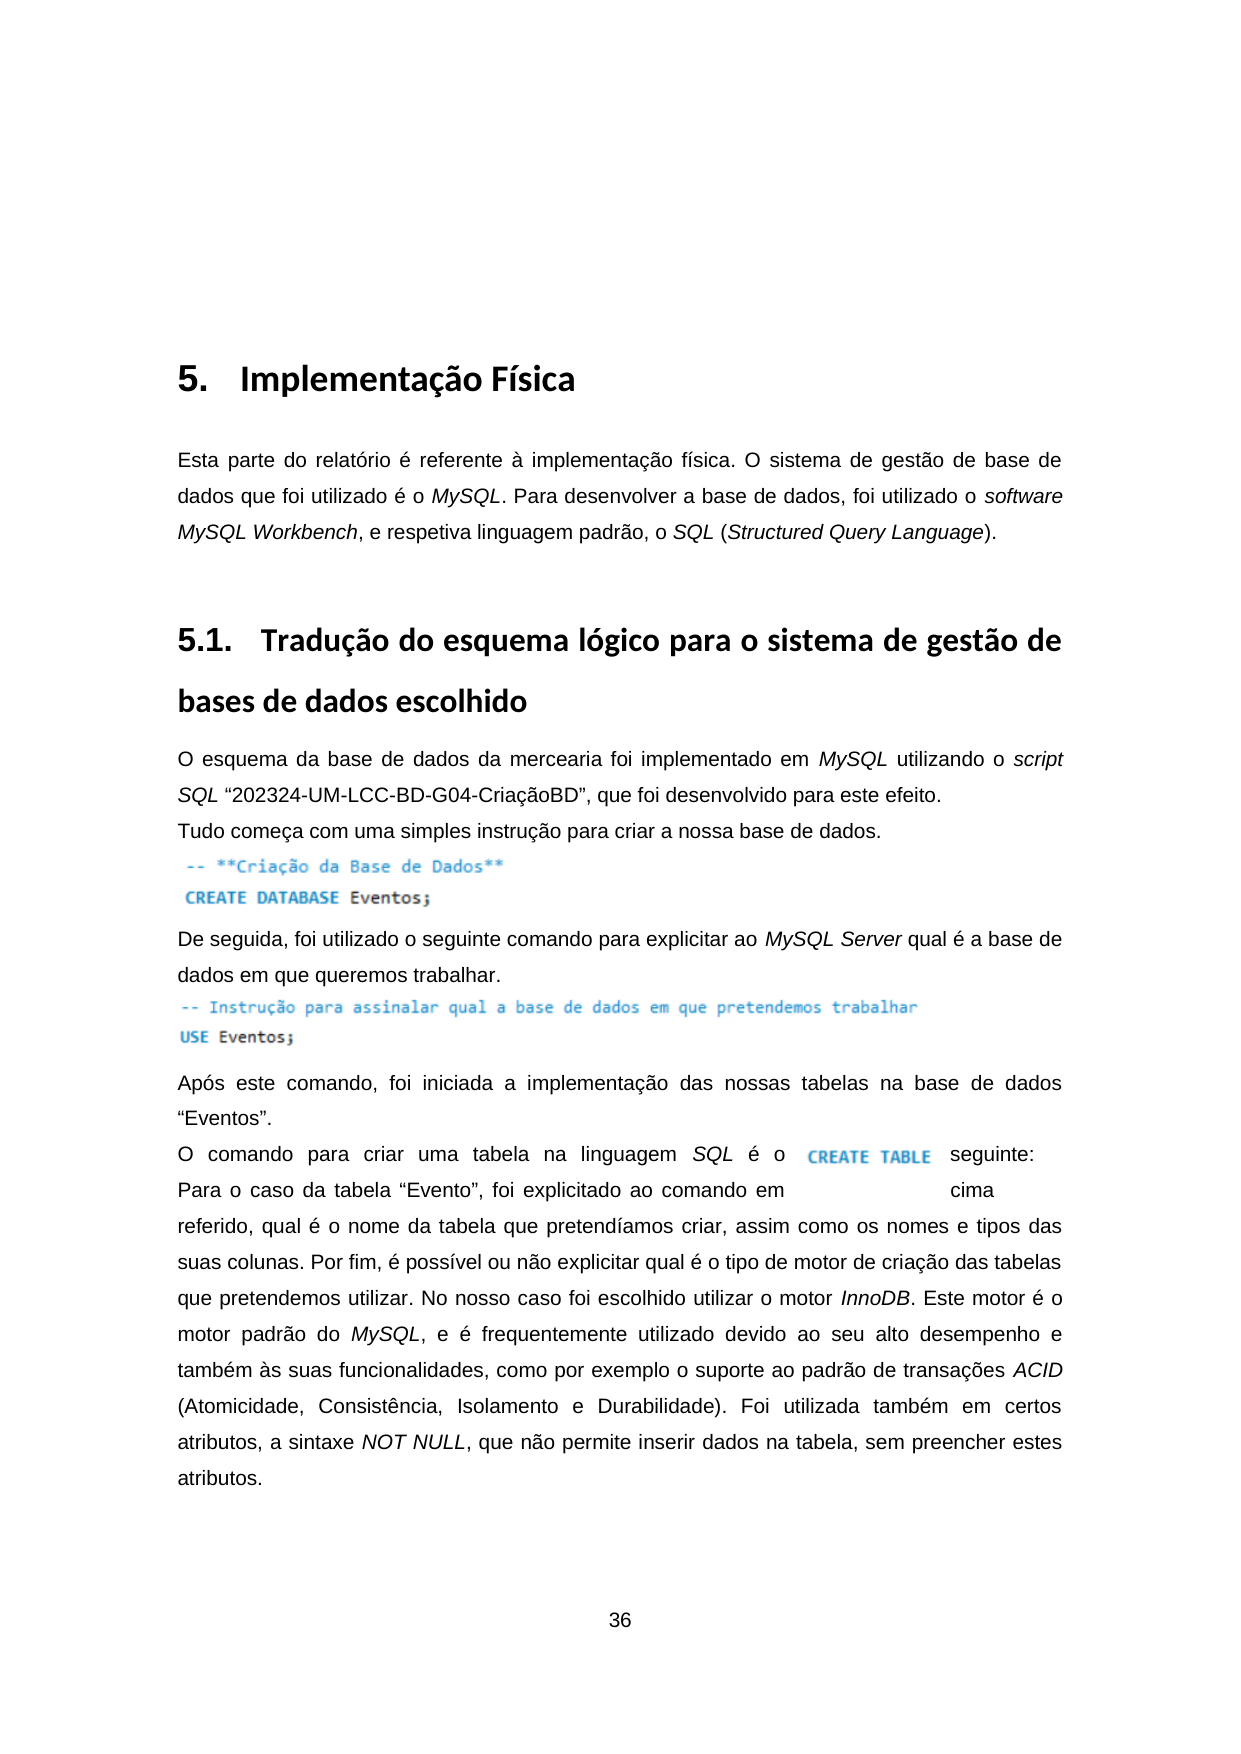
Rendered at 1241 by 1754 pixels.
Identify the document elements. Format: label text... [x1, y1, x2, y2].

text Implementação Física [177, 354, 1063, 400]
text De seguida, foi utilizado o seguinte comando para explicitar ao MySQL Server qual é a base de dados em que queremos trabalhar. [177, 927, 1063, 986]
text Após este comando, foi iniciada a implementação das nossas tabelas na base de dados “Eventos”. [177, 1070, 1063, 1130]
text Para o caso da tabela “Evento”, foi explicitado ao comando em cima referido, qual é o nome da tabela que pretendíamos criar, assim como os nomes e tipos das suas colunas. Por fim, é possível ou não explicitar qual é o tipo de motor de criação das tabelas que pretendemos utilizar. No nosso caso foi escolhido utilizar o motor InnoDB. Este motor é o motor padrão do MySQL, e é frequentemente utilizado devido ao seu alto desempenho e também às suas funcionalidades, como por exemplo o suporte ao padrão de transações ACID (Atomicidade, Consistência, Isolamento e Durabilidade). Foi utilizada também em certos atributos, a sintaxe NOT NULL, que não permite inserir dados na tabela, sem preencher estes atributos. [177, 1178, 1063, 1489]
picture [803, 1142, 931, 1172]
picture [177, 999, 926, 1046]
text O esquema da base de dados da mercearia foi implementado em MySQL utilizando o script SQL “202324-UM-LCC-BD-G04-CriaçãoBD”, que foi desenvolvido para este efeito. [177, 747, 1063, 807]
text O comando para criar uma tabela na linguagem SQL é o seguinte: [177, 1142, 803, 1166]
text Tradução do esquema lógico para o sistema de gestão de bases de dados escolhido [177, 618, 1063, 720]
picture [177, 855, 509, 909]
text Esta parte do relatório é referente à implementação física. O sistema de gestão de base de dados que foi utilizado é o MySQL. Para desenvolver a base de dados, foi utilizado o software MySQL Workbench, e respetiva linguagem padrão, o SQL (Structured Query Language). [177, 448, 1063, 544]
text Tudo começa com uma simples instrução para criar a nossa base de dados. [177, 819, 1063, 843]
